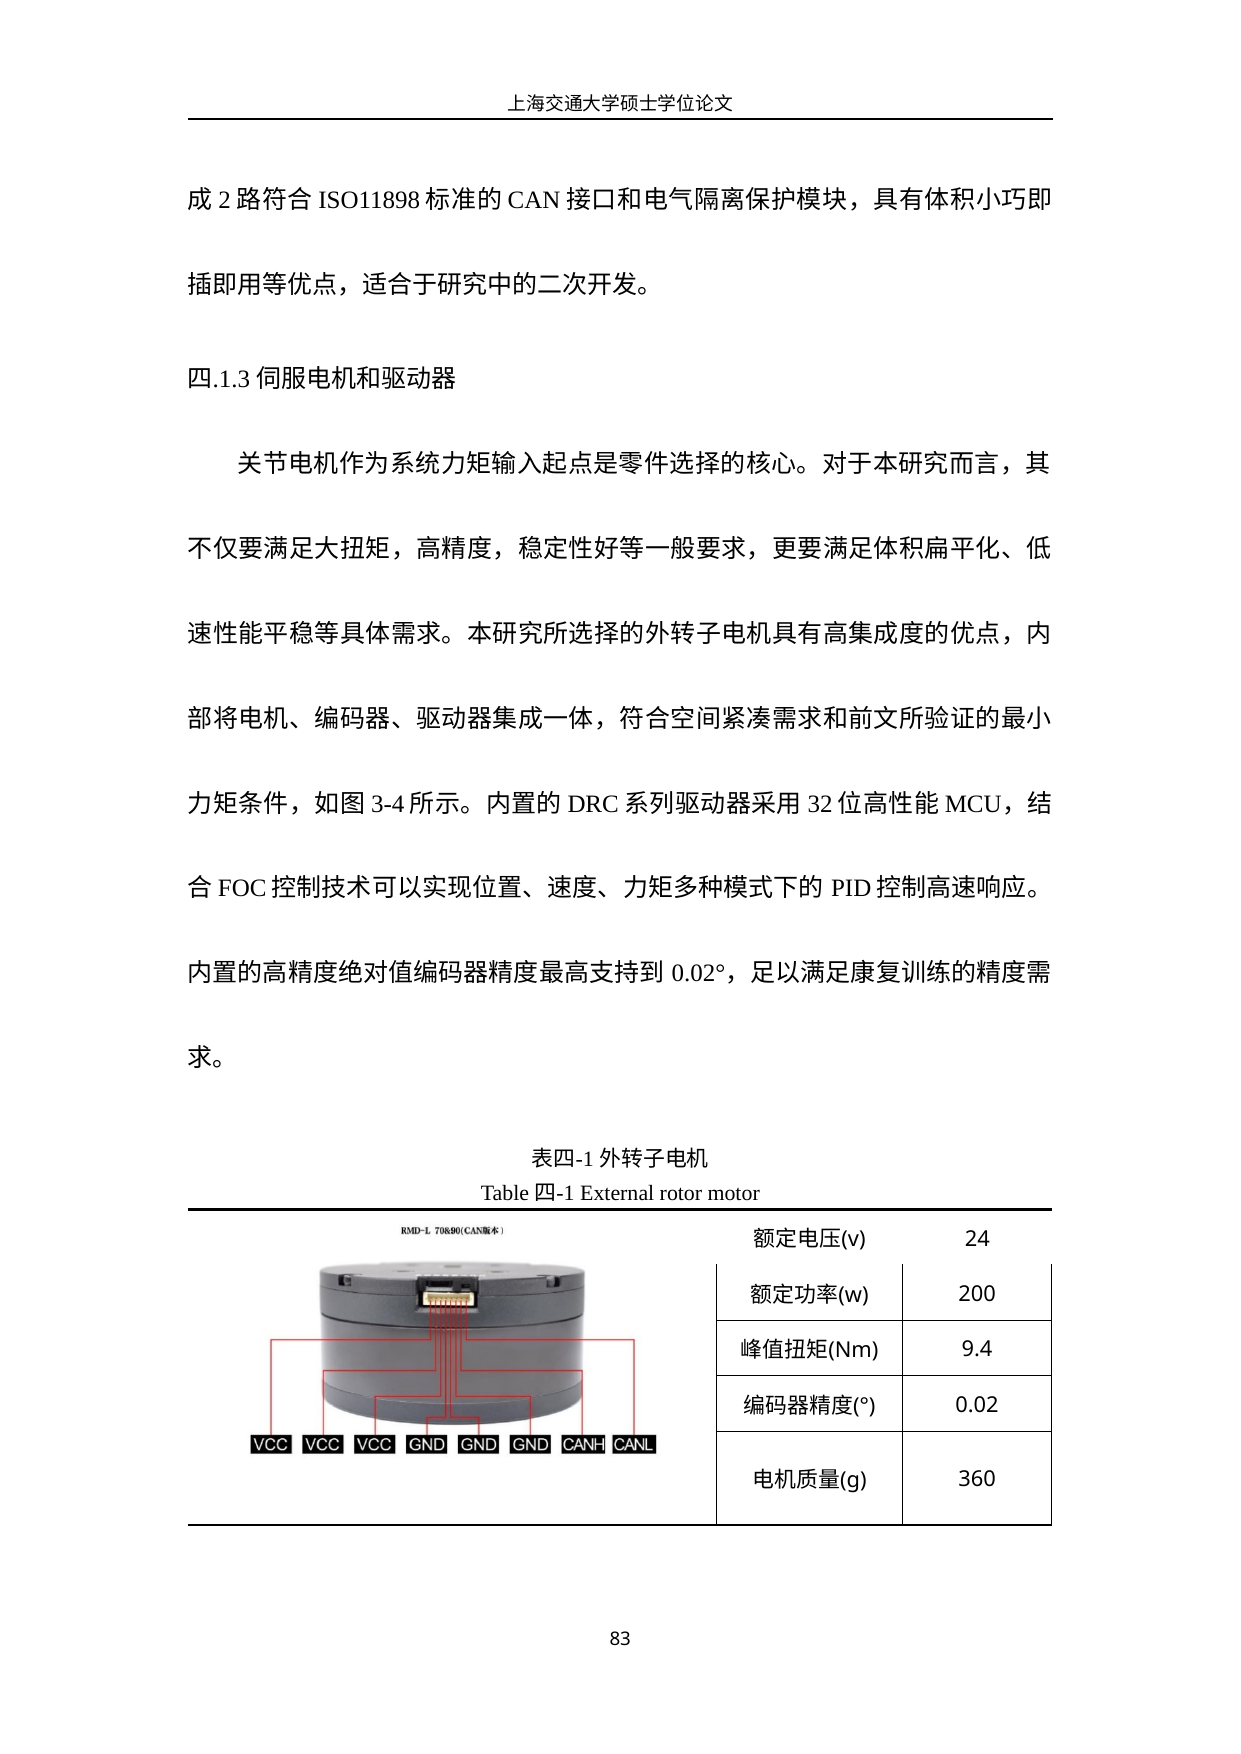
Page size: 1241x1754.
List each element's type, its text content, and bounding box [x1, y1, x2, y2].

table_cell 编码器精度(°) [717, 1376, 902, 1431]
table_cell 额定功率(w) [717, 1264, 902, 1319]
table_cell 360 [903, 1432, 1051, 1524]
table_cell 200 [903, 1264, 1051, 1319]
picture [198, 1211, 706, 1488]
table_header 24 [902, 1211, 1052, 1264]
table_cell 电机质量(g) [717, 1432, 902, 1524]
text 关节电机作为系统力矩输入起点是零件选择的核心。对于本研究而言，其不仅要满足大扭矩，高精度，稳定性好等一般要求，更要满足体积扁平化、低速性能平稳等具体需求。本研究所选择的外转子电机具有高集成度的优点，内部将电机、编码器、驱动器集成一体，符合空间紧凑需求和前文所验证的最小力矩条件，如图3-4所示。内置的DRC系列驱动器采用32位高性能MCU，结合FOC控制技术可以实现位置、速度、力矩多种模式下的PID控制高速响应。内置的高精度绝对值编码器精度最高支持到0.02°，足以满足康复训练的精度需求。 [187, 428, 1053, 1090]
table_cell 0.02 [903, 1376, 1051, 1431]
text External rotor motor [187, 1174, 1053, 1208]
table_header 额定电压(v) [717, 1211, 902, 1264]
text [187, 164, 1053, 317]
text 伺服电机和驱动器 [187, 343, 1053, 411]
table_header [188, 1211, 717, 1524]
text 外转子电机 [187, 1140, 1053, 1174]
table_cell 9.4 [903, 1321, 1051, 1375]
table_cell 峰值扭矩(Nm) [717, 1321, 902, 1375]
